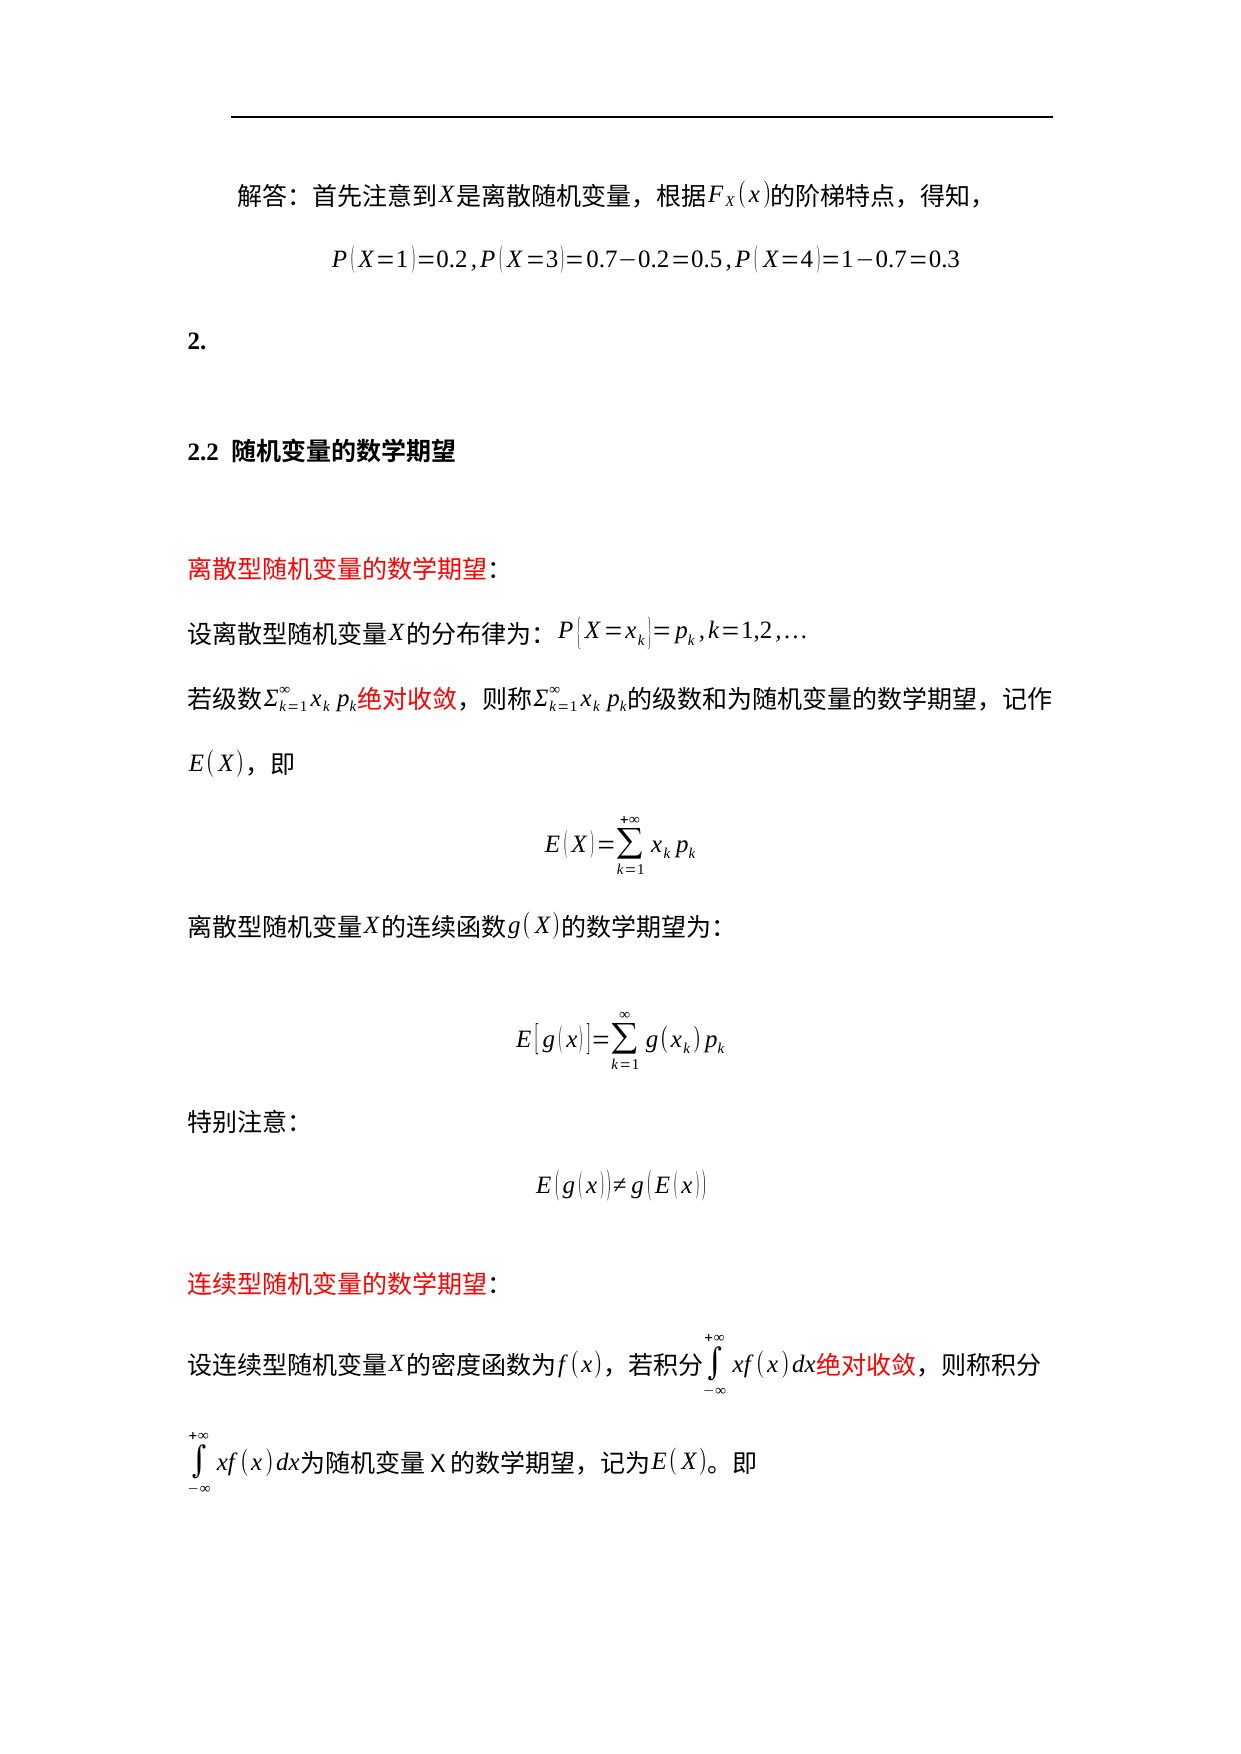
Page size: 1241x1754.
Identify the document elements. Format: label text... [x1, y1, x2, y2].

text 若级数绝对收敛，则称的级数和为随机变量的数学期望，记作，即 [187, 665, 1053, 795]
text 解答：首先注意到是离散随机变量，根据的阶梯特点，得知， [237, 162, 1053, 227]
text 特别注意： [187, 1088, 1053, 1153]
subtitle 随机变量的数学期望 [187, 417, 1053, 482]
text 设连续型随机变量的密度函数为，若积分绝对收敛，则称积分为随机变量X的数学期望，记为。即 [187, 1315, 1053, 1510]
text 连续型随机变量的数学期望： [187, 1250, 1053, 1315]
text 离散型随机变量的数学期望： [187, 535, 1053, 600]
text 设离散型随机变量的分布律为： [187, 600, 1053, 665]
text 离散型随机变量的连续函数的数学期望为： [187, 893, 1053, 958]
